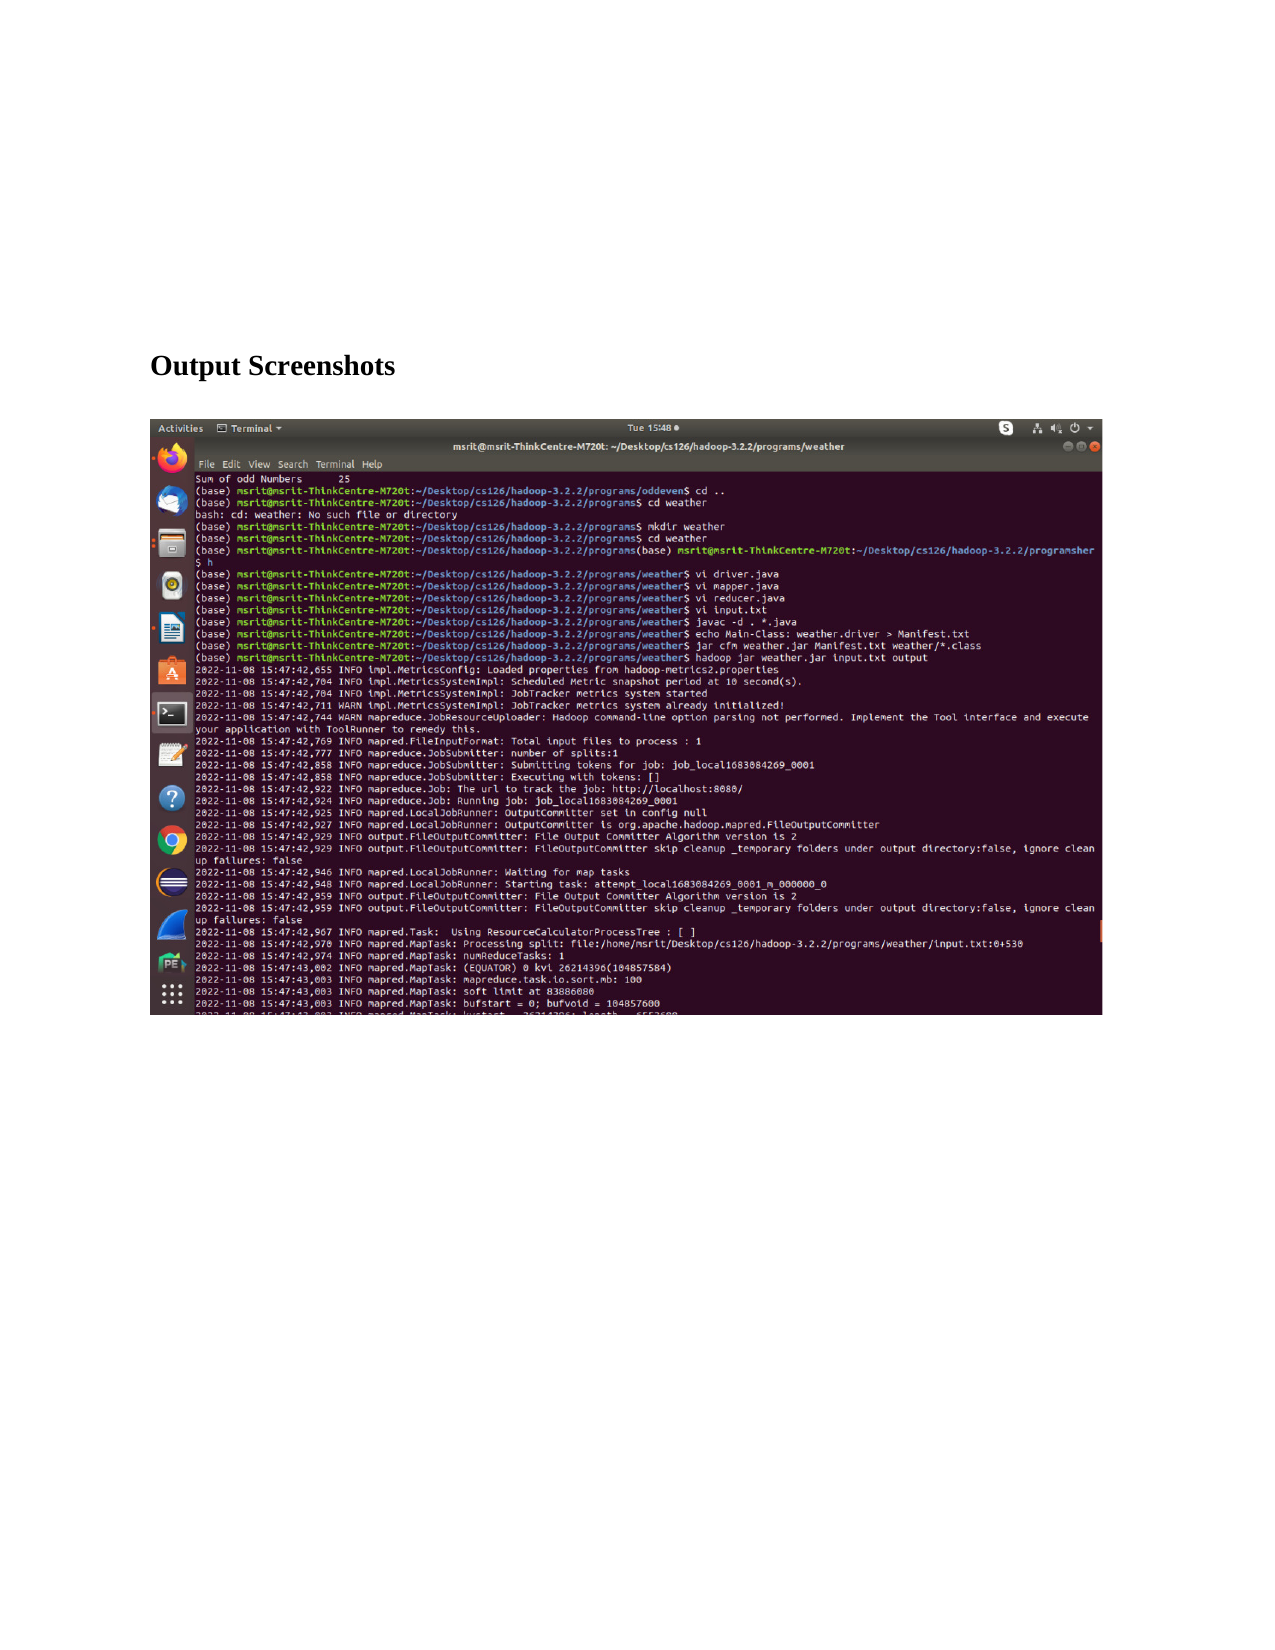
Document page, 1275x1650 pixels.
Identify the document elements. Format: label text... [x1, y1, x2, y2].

picture [150, 419, 1103, 1015]
text Output Screenshots [150, 348, 1125, 382]
